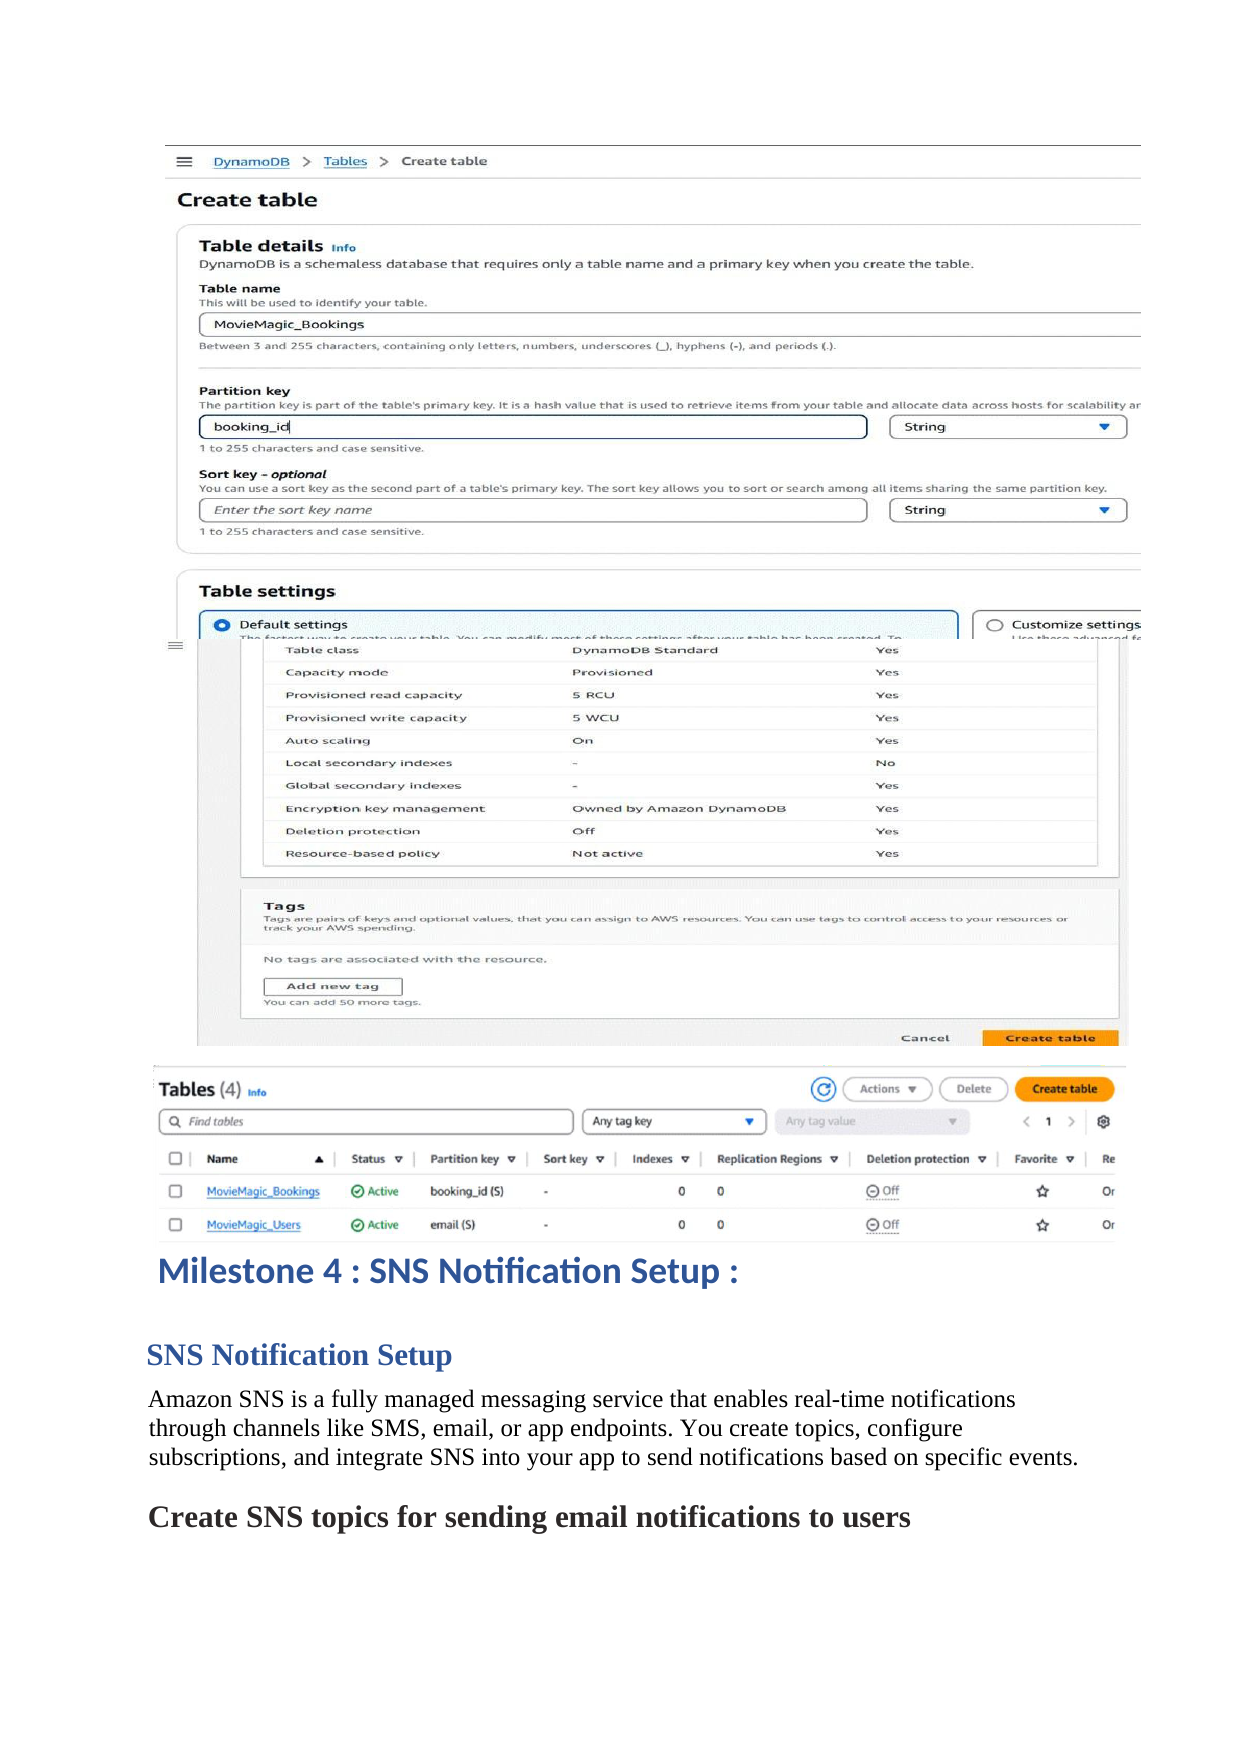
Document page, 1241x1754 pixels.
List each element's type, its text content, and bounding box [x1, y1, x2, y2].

subtitle Create SNS topics for sending email notifications to users [148, 1499, 1211, 1535]
picture [162, 145, 1141, 1046]
text Amazon SNS is a fully managed messaging service that enables real-time notifications through channels like SMS, email, or app endpoints. You create topics, configure subscriptions, and integrate SNS into your app to send notifications based on specific events. [148, 1384, 1086, 1471]
subtitle SNS Notification Setup [146, 1337, 1211, 1372]
picture [153, 1065, 1127, 1248]
